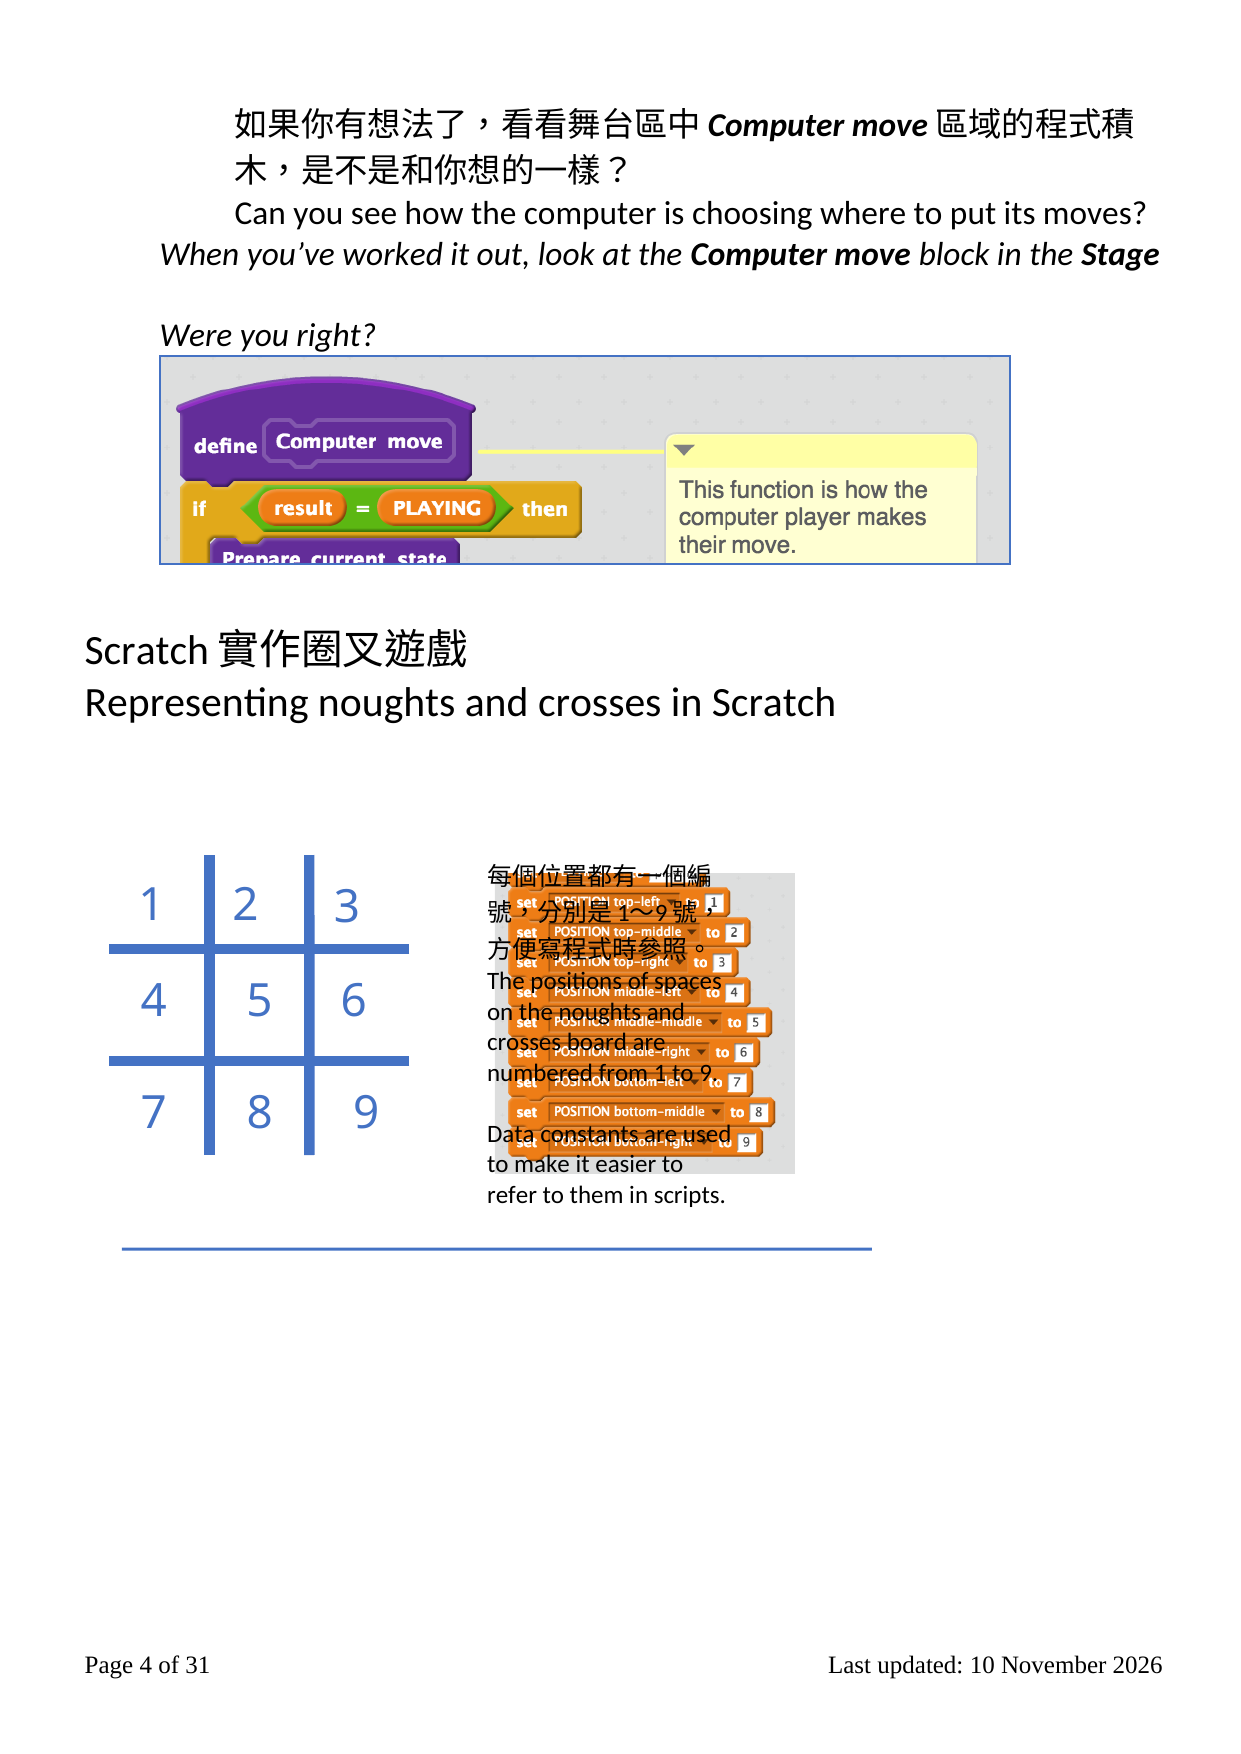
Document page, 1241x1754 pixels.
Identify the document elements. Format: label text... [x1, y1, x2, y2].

text Representing noughts and crosses in Scratch [84, 676, 1163, 727]
picture [494, 1128, 499, 1140]
list 如果你有想法了，看看舞台區中Computer move區域的程式積木，是不是和你想的一樣？ [234, 101, 1163, 192]
text Scratch實作圈叉遊戲 [84, 616, 1163, 676]
picture [522, 873, 533, 884]
picture [494, 873, 795, 1174]
picture [672, 873, 683, 884]
picture [161, 357, 1009, 563]
